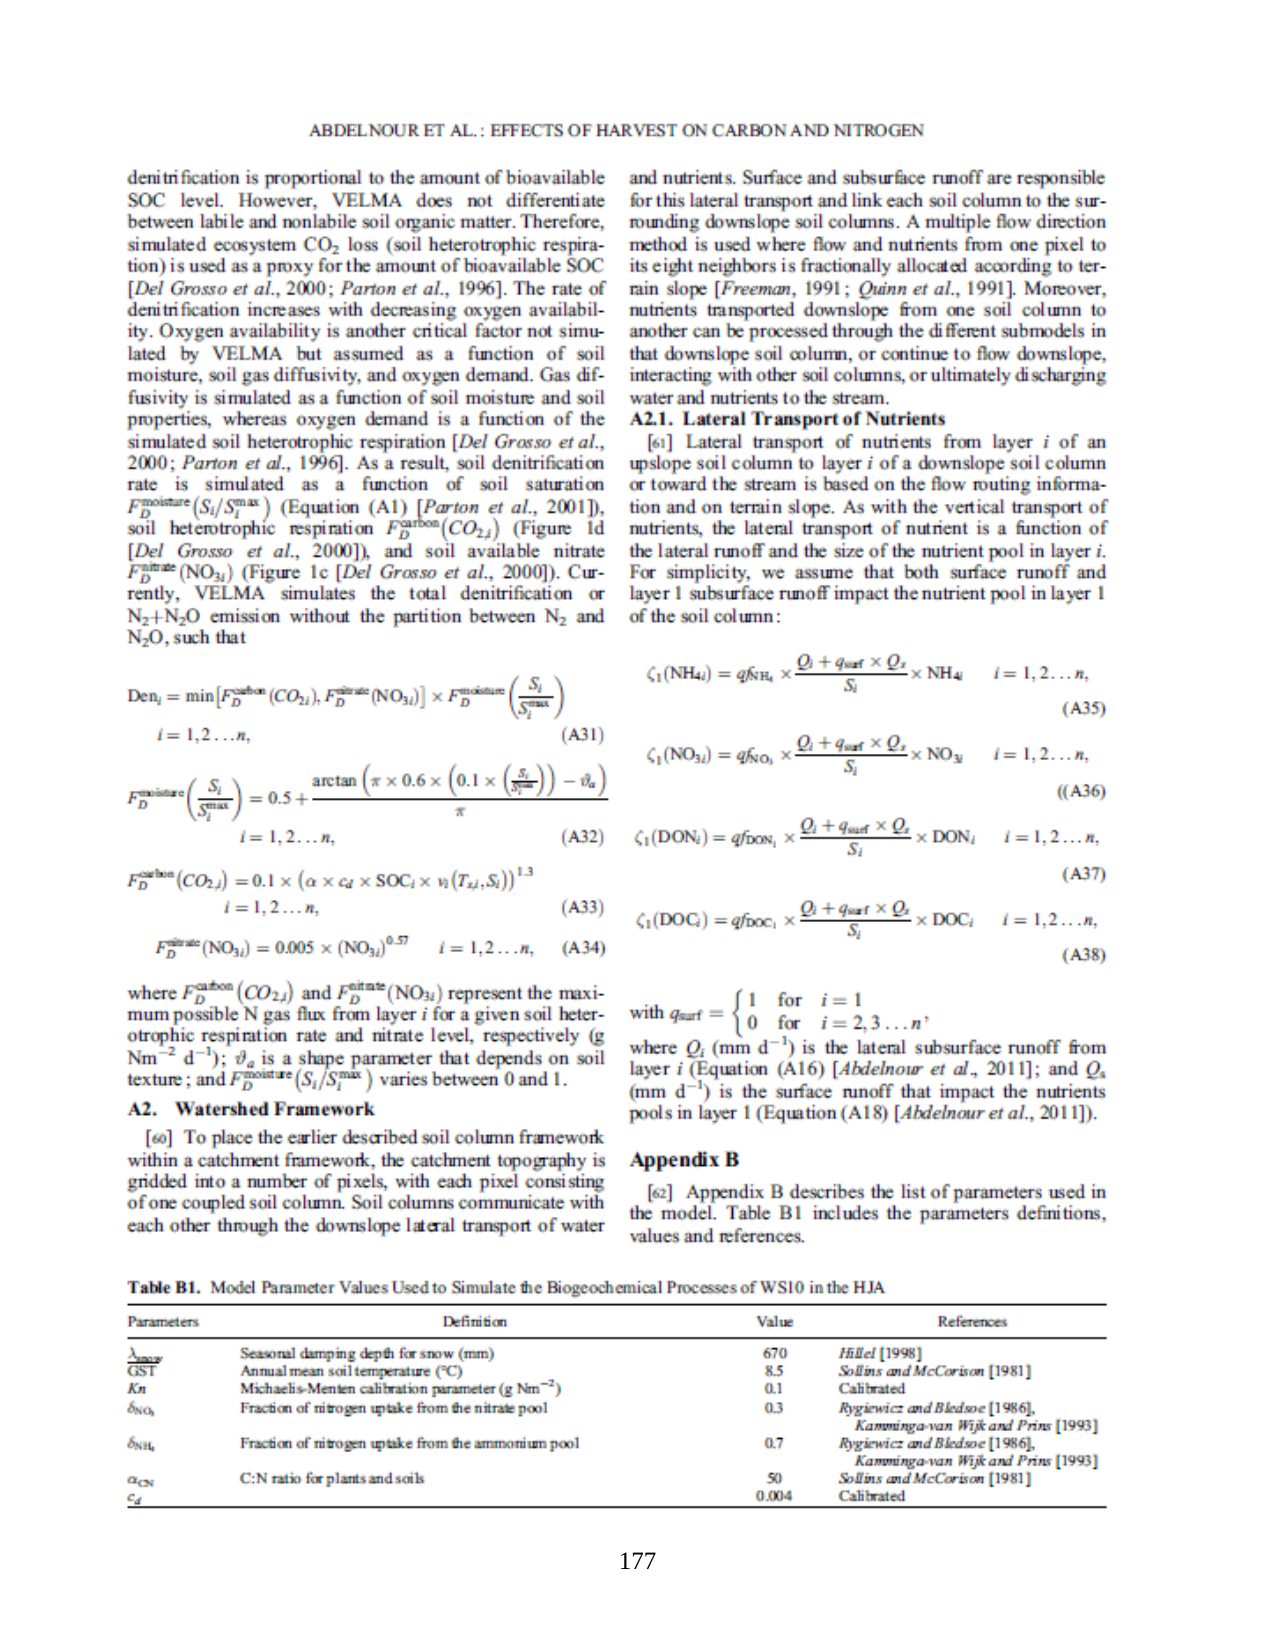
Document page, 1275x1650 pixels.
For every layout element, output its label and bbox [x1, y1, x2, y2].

picture [112, 112, 1130, 1526]
